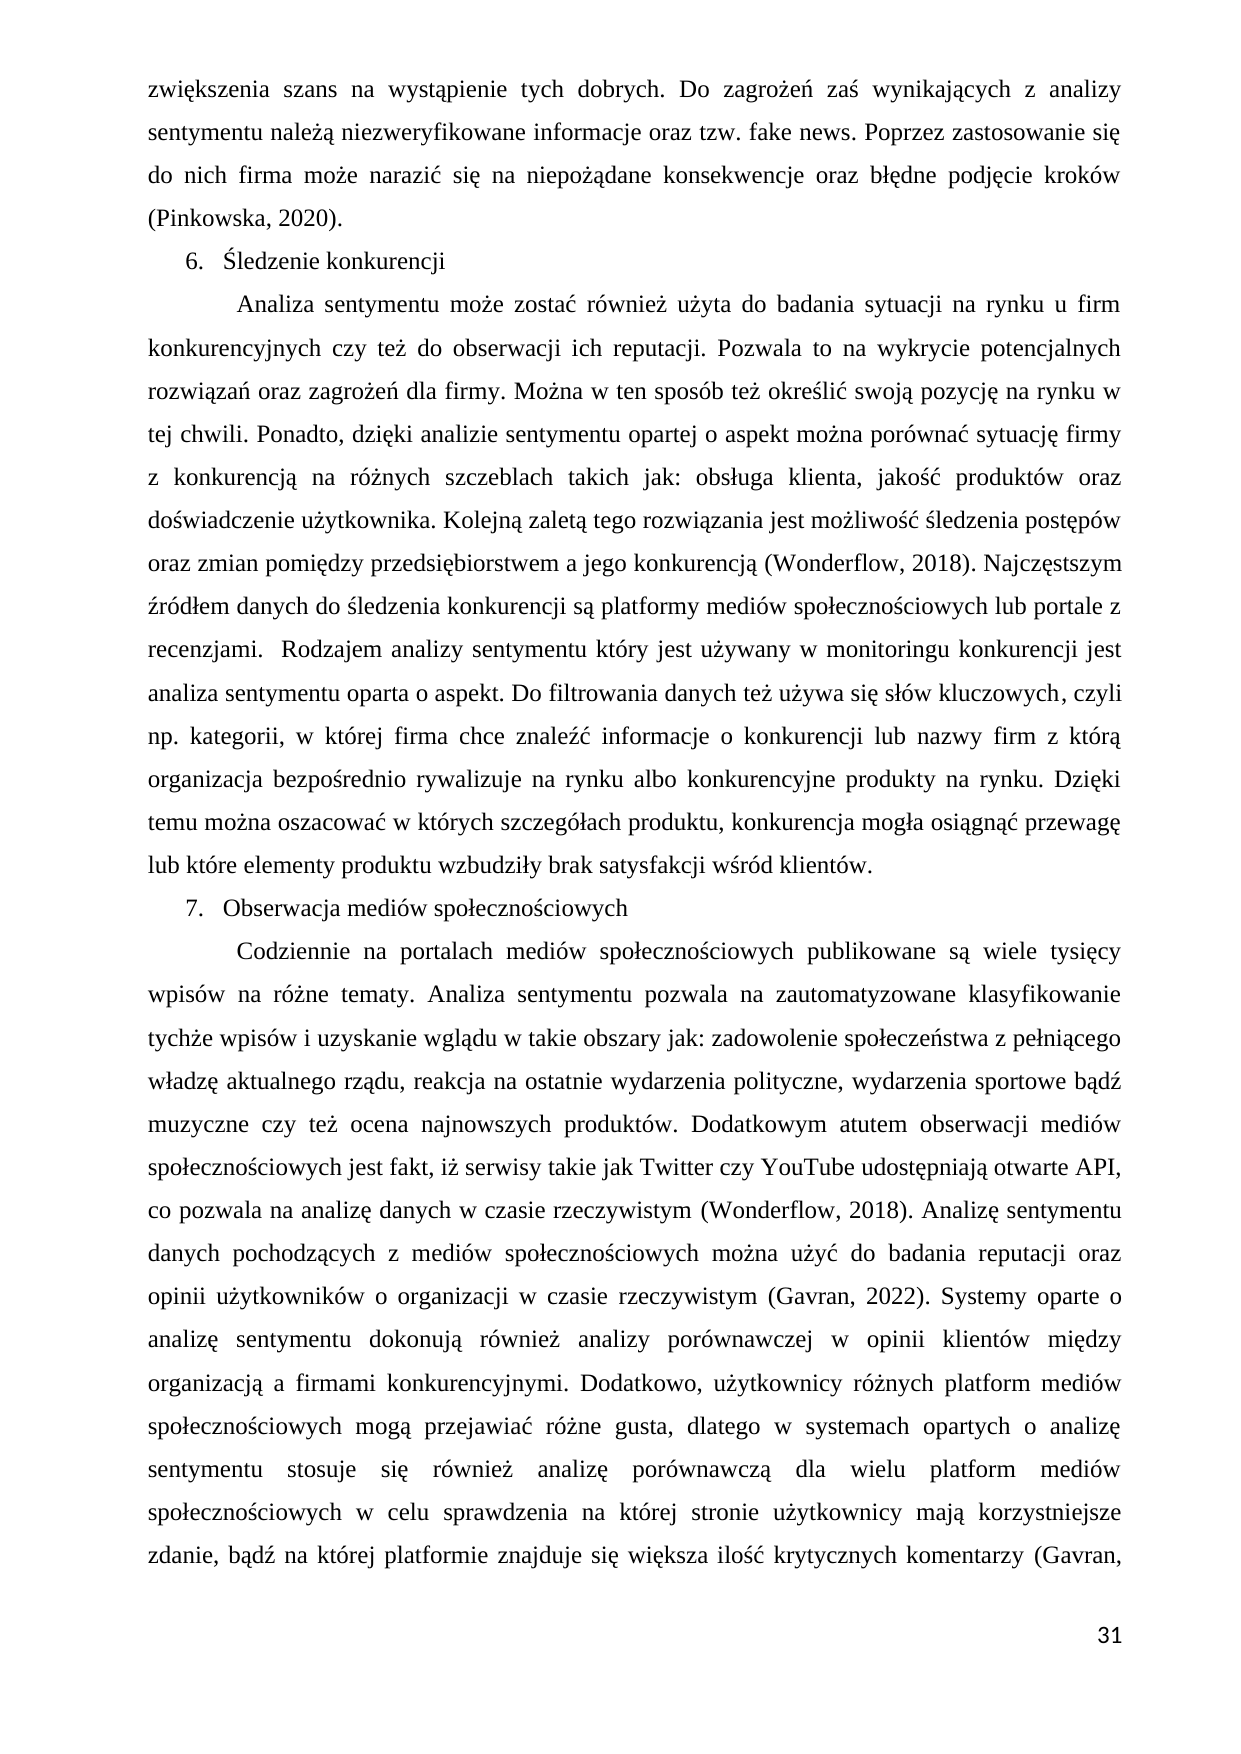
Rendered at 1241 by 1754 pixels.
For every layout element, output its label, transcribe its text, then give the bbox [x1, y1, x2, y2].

list Śledzenie konkurencji [185, 246, 1122, 275]
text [148, 936, 1122, 1569]
text Analiza sentymentu może zostać również użyta do badania sytuacji na rynku u firm konkurencyjnych czy też do obserwacji ich reputacji. Pozwala to na wykrycie potencjalnych rozwiązań oraz zagrożeń dla firmy. Można w ten sposób też określić swoją pozycję na rynku w tej chwili. Ponadto, dzięki analizie sentymentu opartej o aspekt można porównać sytuację firmy z konkurencją na różnych szczeblach takich jak: obsługa klienta, jakość produktów oraz doświadczenie użytkownika. Kolejną zaletą tego rozwiązania jest możliwość śledzenia postępów oraz zmian pomiędzy przedsiębiorstwem a jego konkurencją. Najczęstszym źródłem danych do śledzenia konkurencji są platformy mediów społecznościowych lub portale z recenzjami. Rodzajem analizy sentymentu który jest używany w monitoringu konkurencji jest analiza sentymentu oparta o aspekt. Do filtrowania danych też używa się słów kluczowych, czyli np. kategorii, w której firma chce znaleźć informacje o konkurencji lub nazwy firm z którą organizacja bezpośrednio rywalizuje na rynku albo konkurencyjne produkty na rynku. Dzięki temu można oszacować w których szczegółach produktu, konkurencja mogła osiągnąć przewagę lub które elementy produktu wzbudziły brak satysfakcji wśród klientów. [148, 289, 1122, 879]
list Obserwacja mediów społecznościowych [185, 893, 1122, 922]
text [148, 74, 1122, 232]
